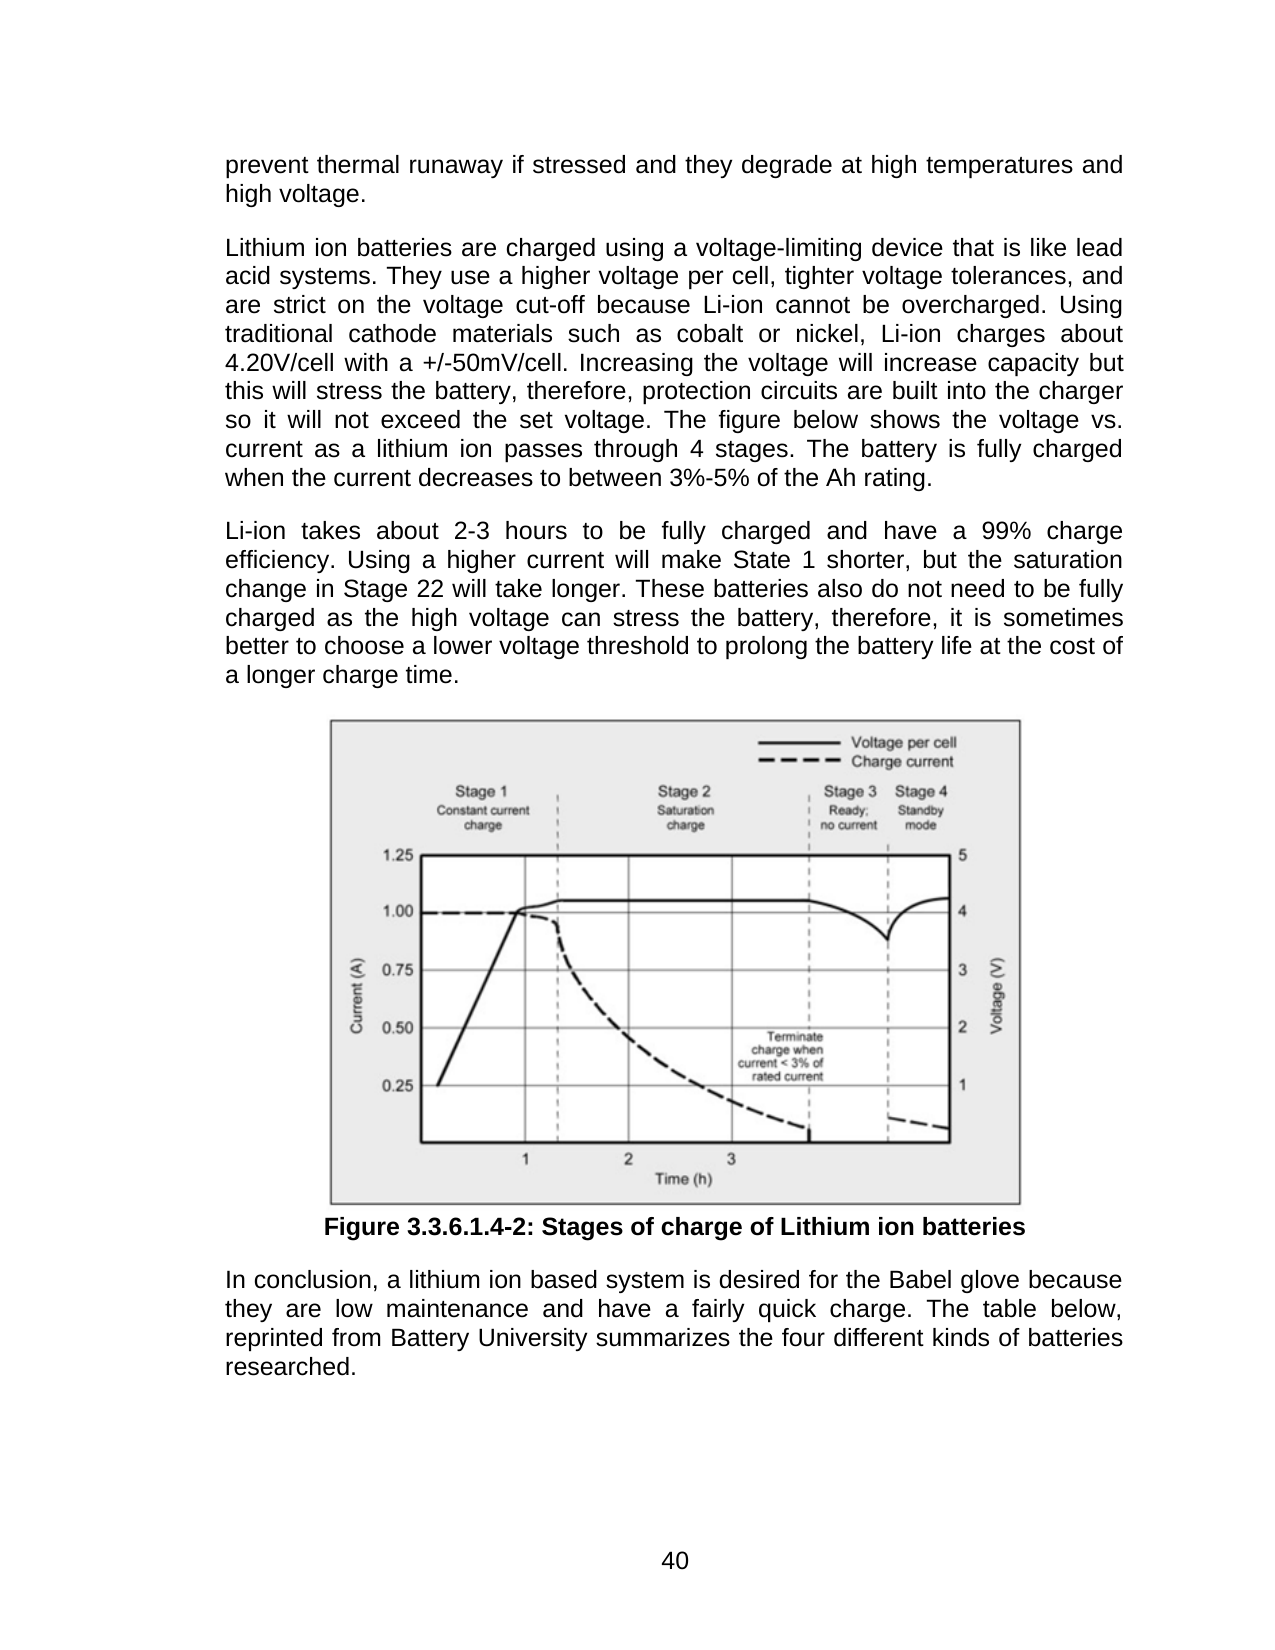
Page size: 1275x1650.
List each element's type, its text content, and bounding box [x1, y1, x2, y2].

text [225, 150, 1125, 207]
text In conclusion, a lithium ion based system is desired for the Babel glove because they are low maintenance and have a fairly quick charge. The table below, reprinted from Battery University summarizes the four different kinds of batteries researched. [225, 1265, 1125, 1380]
text Figure 3.3.6.1.4-2: Stages of charge of Lithium ion batteries [225, 1211, 1125, 1240]
picture [325, 713, 1025, 1212]
text Li-ion takes about 2-3 hours to be fully charged and have a 99% charge efficiency. Using a higher current will make State 1 shorter, but the saturation change in Stage 22 will take longer. These batteries also do not need to be fully charged as the high voltage can stress the battery, therefore, it is sometimes better to choose a lower voltage threshold to prolong the battery life at the cost of a longer charge time. [225, 516, 1125, 689]
text Lithium ion batteries are charged using a voltage-limiting device that is like lead acid systems. They use a higher voltage per cell, tighter voltage tolerances, and are strict on the voltage cut-off because Li-ion cannot be overcharged. Using traditional cathode materials such as cobalt or nickel, Li-ion charges about 4.20V/cell with a +/-50mV/cell. Increasing the voltage will increase capacity but this will stress the battery, therefore, protection circuits are built into the charger so it will not exceed the set voltage. The figure below shows the voltage vs. current as a lithium ion passes through 4 stages. The battery is fully charged when the current decreases to between 3%-5% of the Ah rating. [225, 232, 1125, 491]
